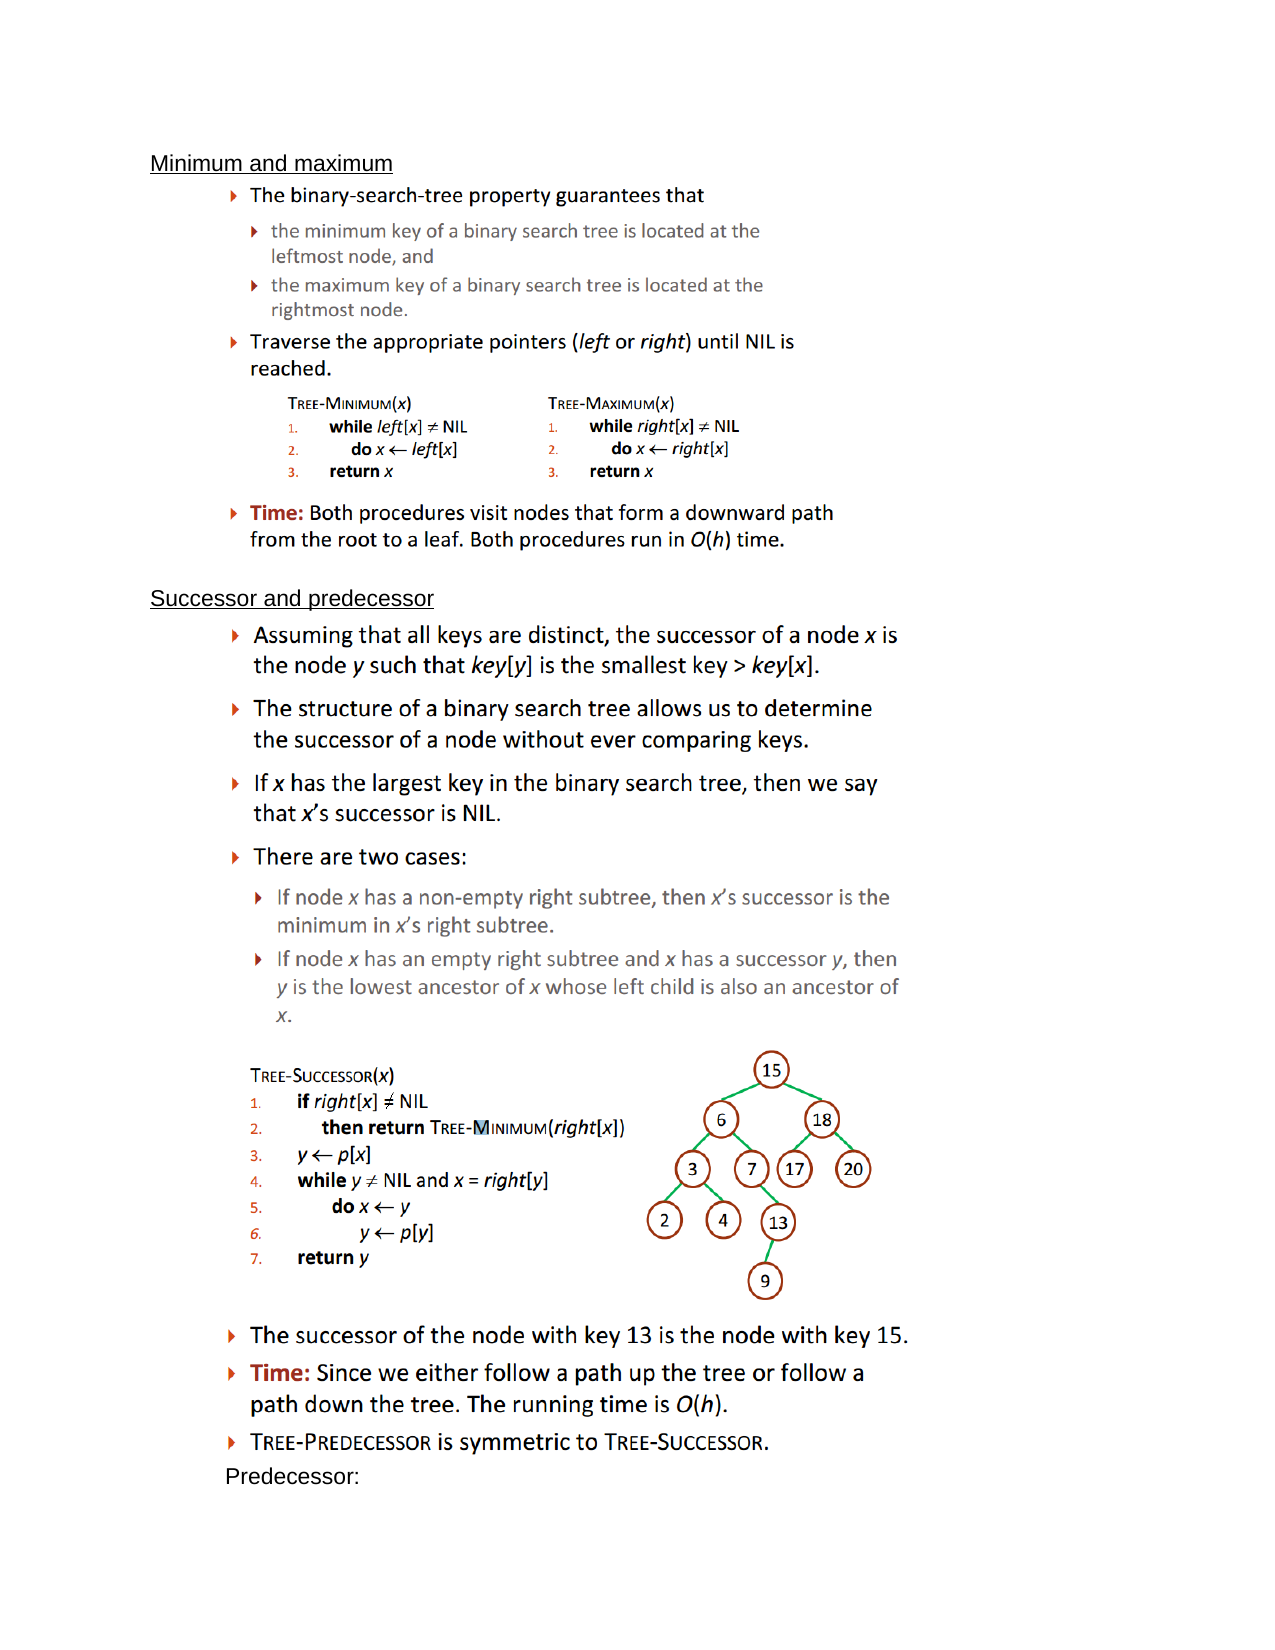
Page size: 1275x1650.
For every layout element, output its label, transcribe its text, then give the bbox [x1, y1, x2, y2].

text Successor and predecessor [150, 585, 1125, 612]
picture [225, 615, 917, 1029]
picture [225, 1033, 917, 1459]
text Minimum and maximum [150, 150, 1125, 176]
text Predecessor: [150, 1463, 1125, 1490]
picture [225, 180, 840, 551]
